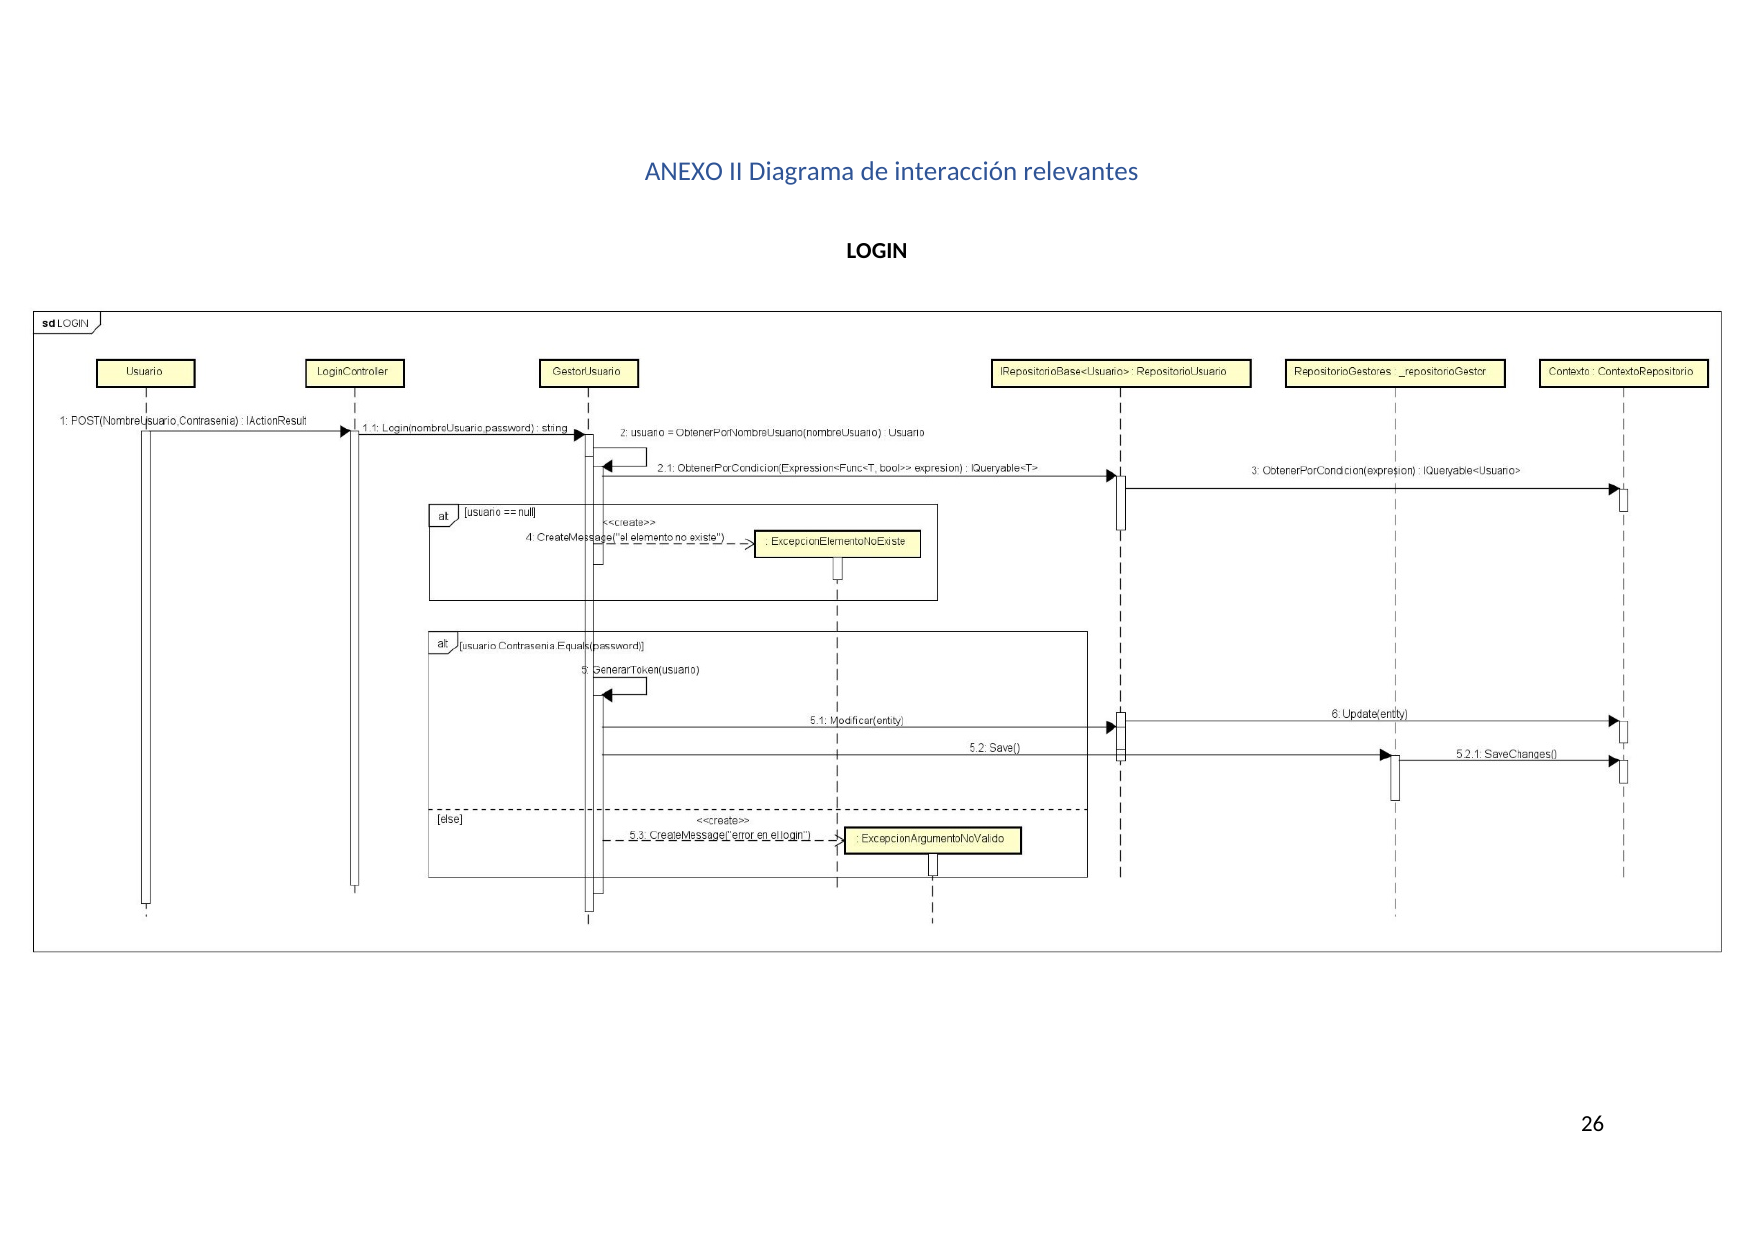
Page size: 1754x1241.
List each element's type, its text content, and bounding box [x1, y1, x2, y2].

subtitle ANEXO II Diagrama de interacción relevantes [179, 154, 1604, 187]
text LOGIN [150, 237, 1604, 265]
picture [24, 302, 1729, 959]
